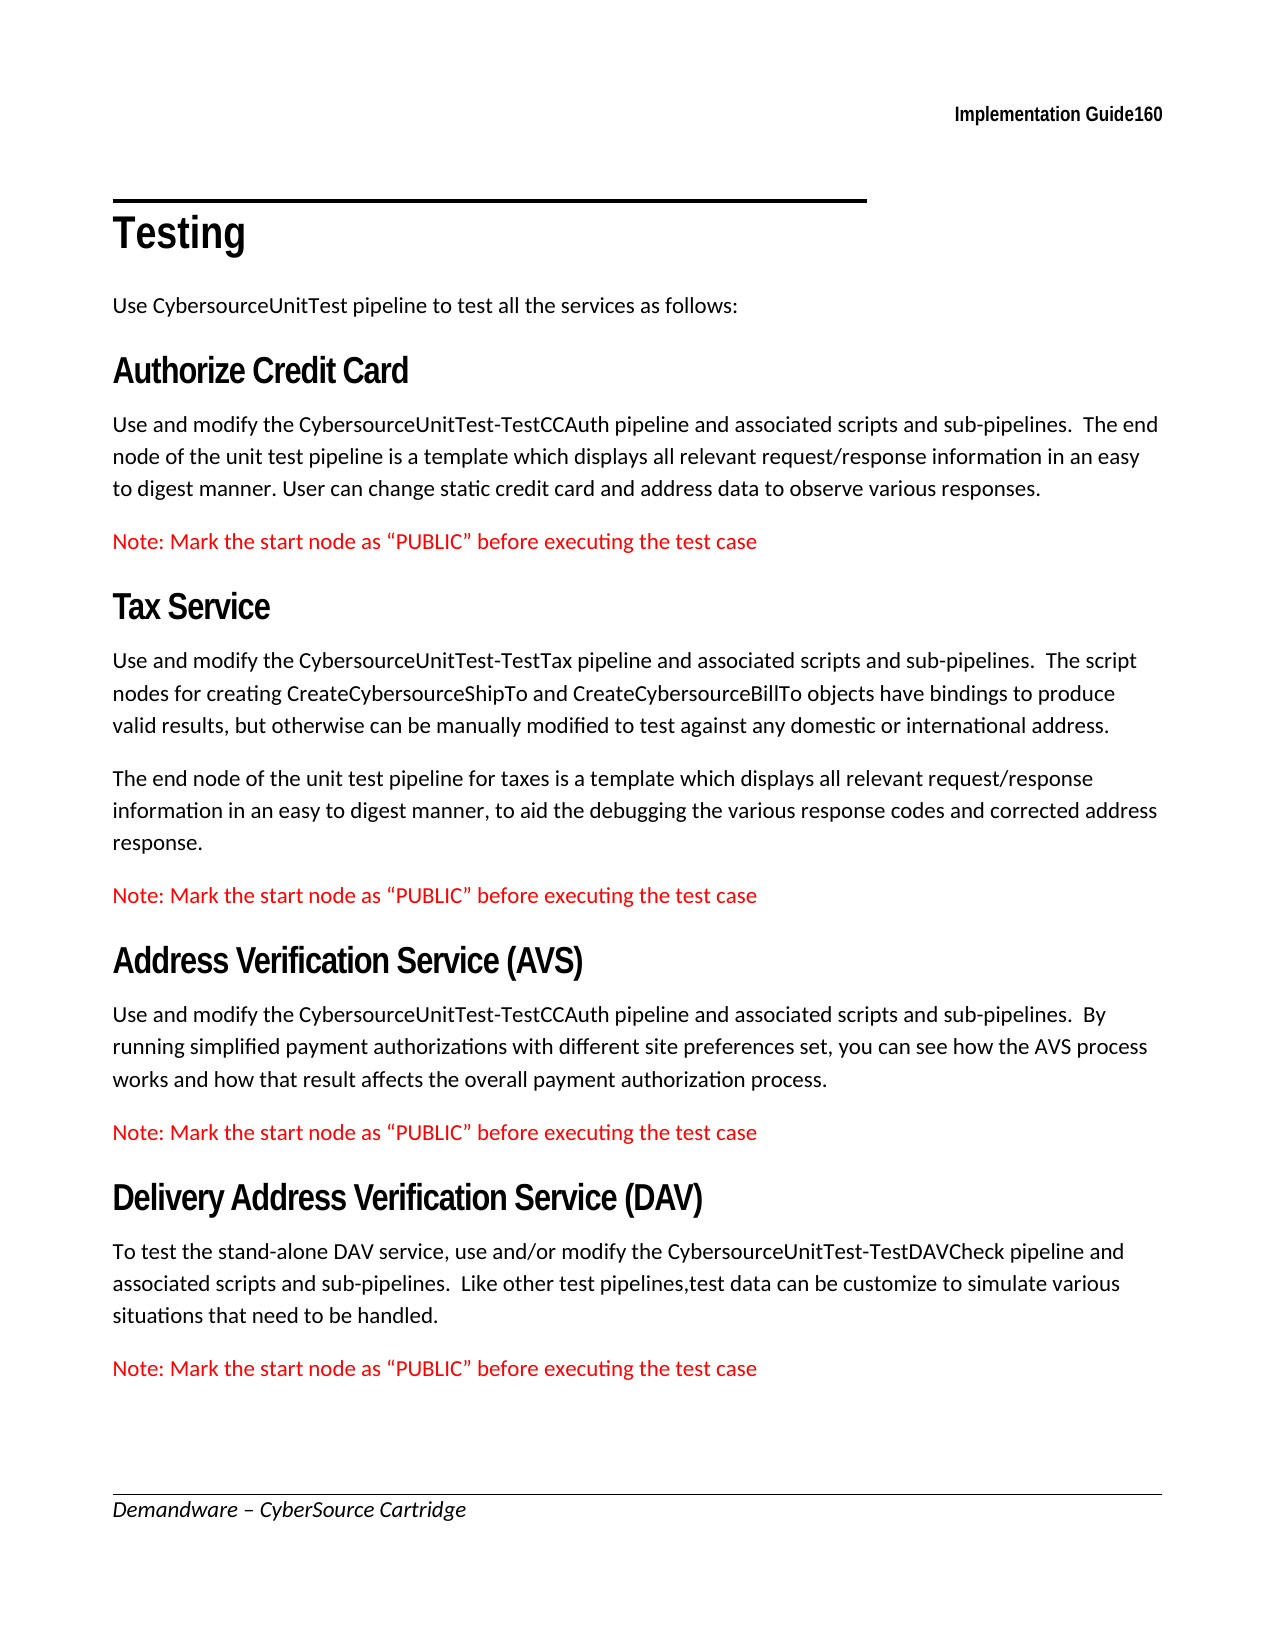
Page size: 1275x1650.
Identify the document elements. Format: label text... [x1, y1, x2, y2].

text To test the stand-alone DAV service, use and/or modify the CybersourceUnitTest-TestDAVCheck pipeline and associated scripts and sub-pipelines. Like other test pipelines,test data can be customize to simulate various situations that need to be handled. [112, 1237, 1162, 1329]
text Use and modify the CybersourceUnitTest-TestCCAuth pipeline and associated scripts and sub-pipelines. By running simplified payment authorizations with different site preferences set, you can see how the AVS process works and how that result affects the overall payment authorization process. [112, 1000, 1162, 1093]
text Note: Mark the start node as “PUBLIC” before executing the test case [112, 881, 1162, 909]
text The end node of the unit test pipeline for taxes is a template which displays all relevant request/response information in an easy to digest manner, to aid the debugging the various response codes and corrected address response. [112, 764, 1162, 856]
subtitle Tax Service [112, 584, 1162, 628]
text Note: Mark the start node as “PUBLIC” before executing the test case [112, 1118, 1162, 1146]
subtitle Testing [112, 200, 867, 258]
text Use and modify the CybersourceUnitTest-TestTax pipeline and associated scripts and sub-pipelines. The script nodes for creating CreateCybersourceShipTo and CreateCybersourceBillTo objects have bindings to produce valid results, but otherwise can be manually modified to test against any domestic or international address. [112, 646, 1162, 739]
subtitle Authorize Credit Card [112, 348, 1162, 391]
subtitle Delivery Address Verification Service (DAV) [112, 1175, 1162, 1218]
text Use CybersourceUnitTest pipeline to test all the services as follows: [112, 291, 1162, 319]
subtitle Address Verification Service (AVS) [112, 938, 1162, 981]
text Use and modify the CybersourceUnitTest-TestCCAuth pipeline and associated scripts and sub-pipelines. The end node of the unit test pipeline is a template which displays all relevant request/response information in an easy to digest manner. User can change static credit card and address data to observe various responses. [112, 410, 1162, 502]
text Note: Mark the start node as “PUBLIC” before executing the test case [112, 1354, 1162, 1382]
text Note: Mark the start node as “PUBLIC” before executing the test case [112, 527, 1162, 555]
